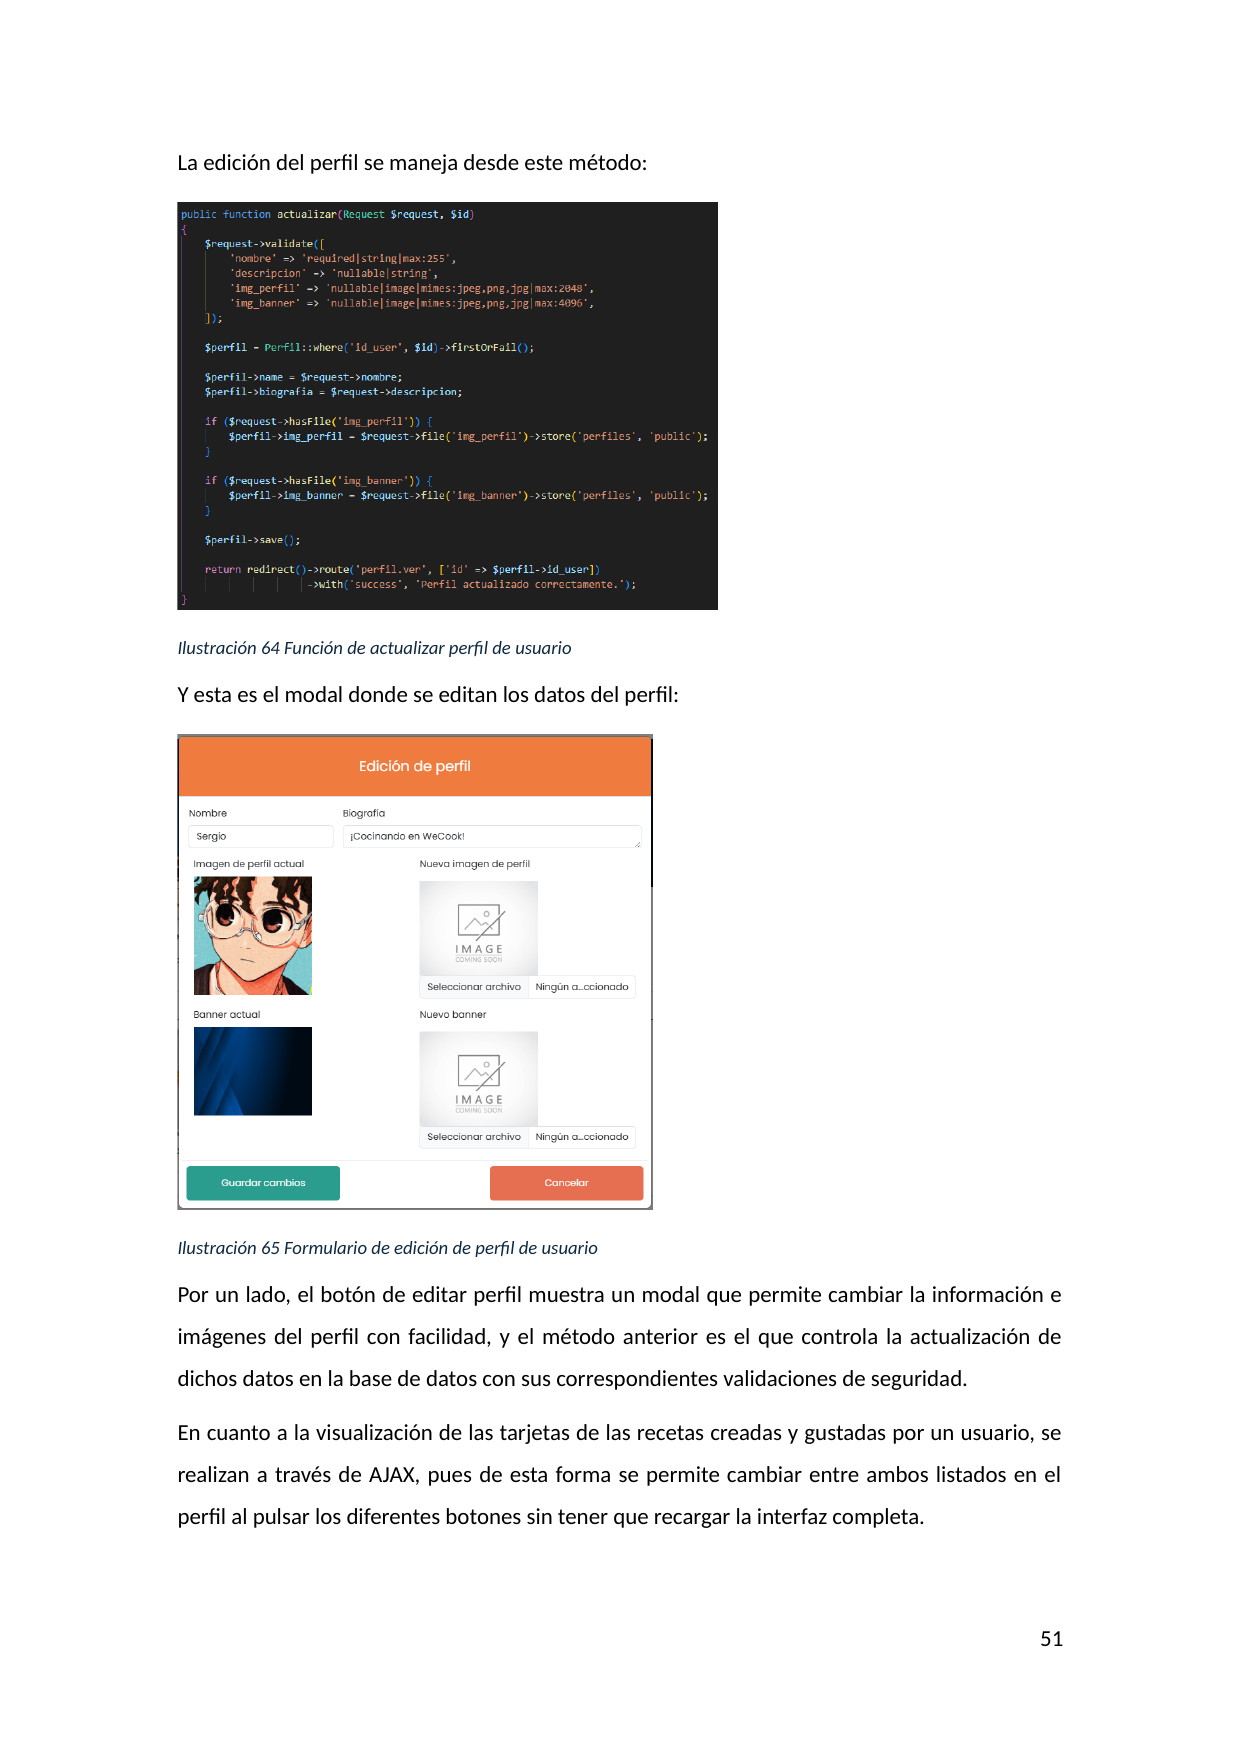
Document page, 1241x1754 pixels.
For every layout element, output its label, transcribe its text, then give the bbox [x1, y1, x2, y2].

text En cuanto a la visualización de las tarjetas de las recetas creadas y gustadas por un usuario, se realizan a través de AJAX, pues de esta forma se permite cambiar entre ambos listados en el perfil al pulsar los diferentes botones sin tener que recargar la interfaz completa. [177, 1418, 1063, 1530]
text Por un lado, el botón de editar perfil muestra un modal que permite cambiar la información e imágenes del perfil con facilidad, y el método anterior es el que controla la actualización de dichos datos en la base de datos con sus correspondientes validaciones de seguridad. [177, 1280, 1063, 1392]
picture [177, 202, 718, 610]
text Y esta es el modal donde se editan los datos del perfil: [177, 680, 1063, 708]
picture [177, 734, 653, 1210]
text La edición del perfil se maneja desde este método: [177, 148, 1063, 176]
